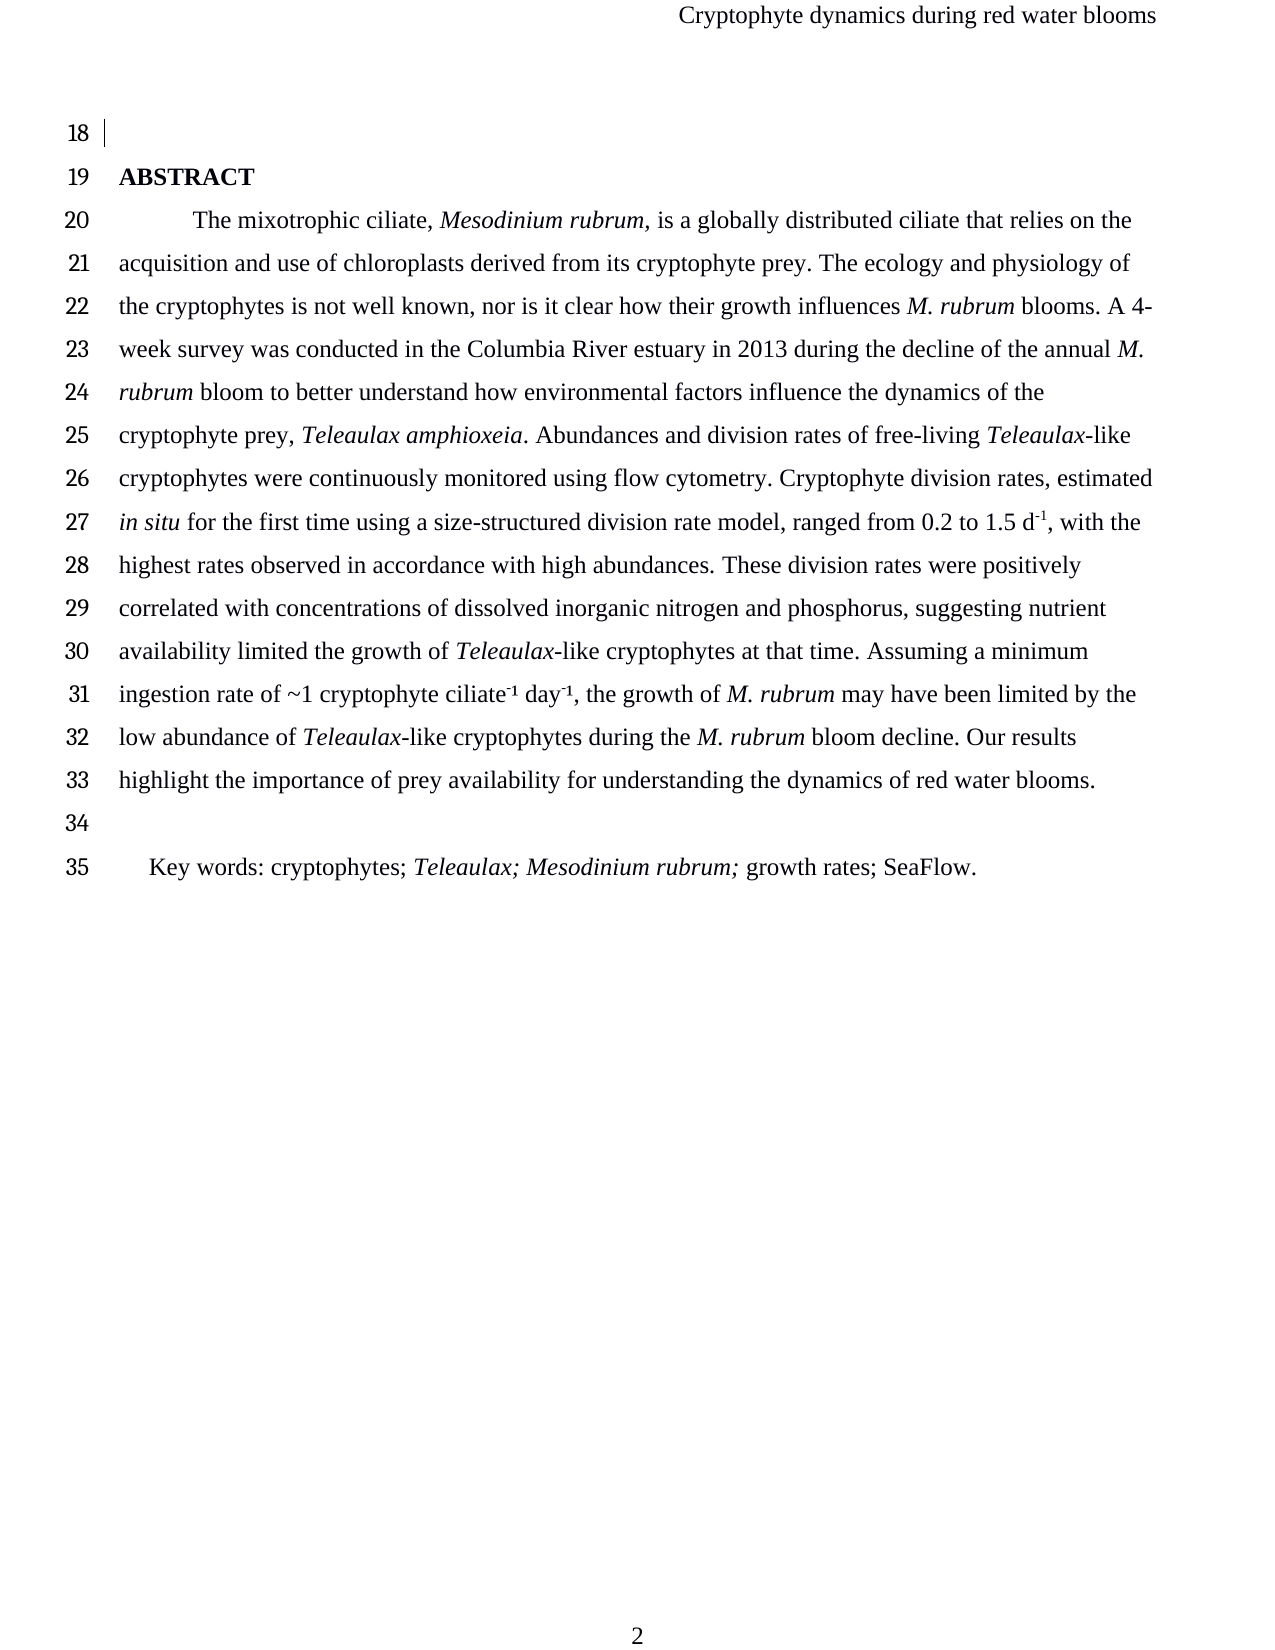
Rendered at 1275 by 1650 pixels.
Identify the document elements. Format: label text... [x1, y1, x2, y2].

text ABSTRACT [118, 162, 1156, 190]
text The mixotrophic ciliate, Mesodinium rubrum, is a globally distributed ciliate that relies on the acquisition and use of chloroplasts derived from its cryptophyte prey. The ecology and physiology of the cryptophytes is not well known, nor is it clear how their growth influences M. rubrum blooms. A 4-week survey was conducted in the Columbia River estuary in 2013 during the decline of the annual M. rubrum bloom to better understand how environmental factors influence the dynamics of the cryptophyte prey, Teleaulax amphioxeia. Abundances and division rates of free-living Teleaulax-like cryptophytes were continuously monitored using flow cytometry. Cryptophyte division rates, estimated in situ for the first time using a size-structured division rate model, ranged from 0.2 to 1.5 d-1, with the highest rates observed in accordance with high abundances. These division rates were positively correlated with concentrations of dissolved inorganic nitrogen and phosphorus, suggesting nutrient availability limited the growth of Teleaulax-like cryptophytes at that time. Assuming a minimum ingestion rate of ~1 cryptophyte ciliate-¹ day-¹, the growth of M. rubrum may have been limited by the low abundance of Teleaulax-like cryptophytes during the M. rubrum bloom decline. Our results highlight the importance of prey availability for understanding the dynamics of red water blooms. [118, 205, 1156, 794]
text Key words: cryptophytes; Teleaulax; Mesodinium rubrum; growth rates; SeaFlow. [118, 852, 1156, 880]
